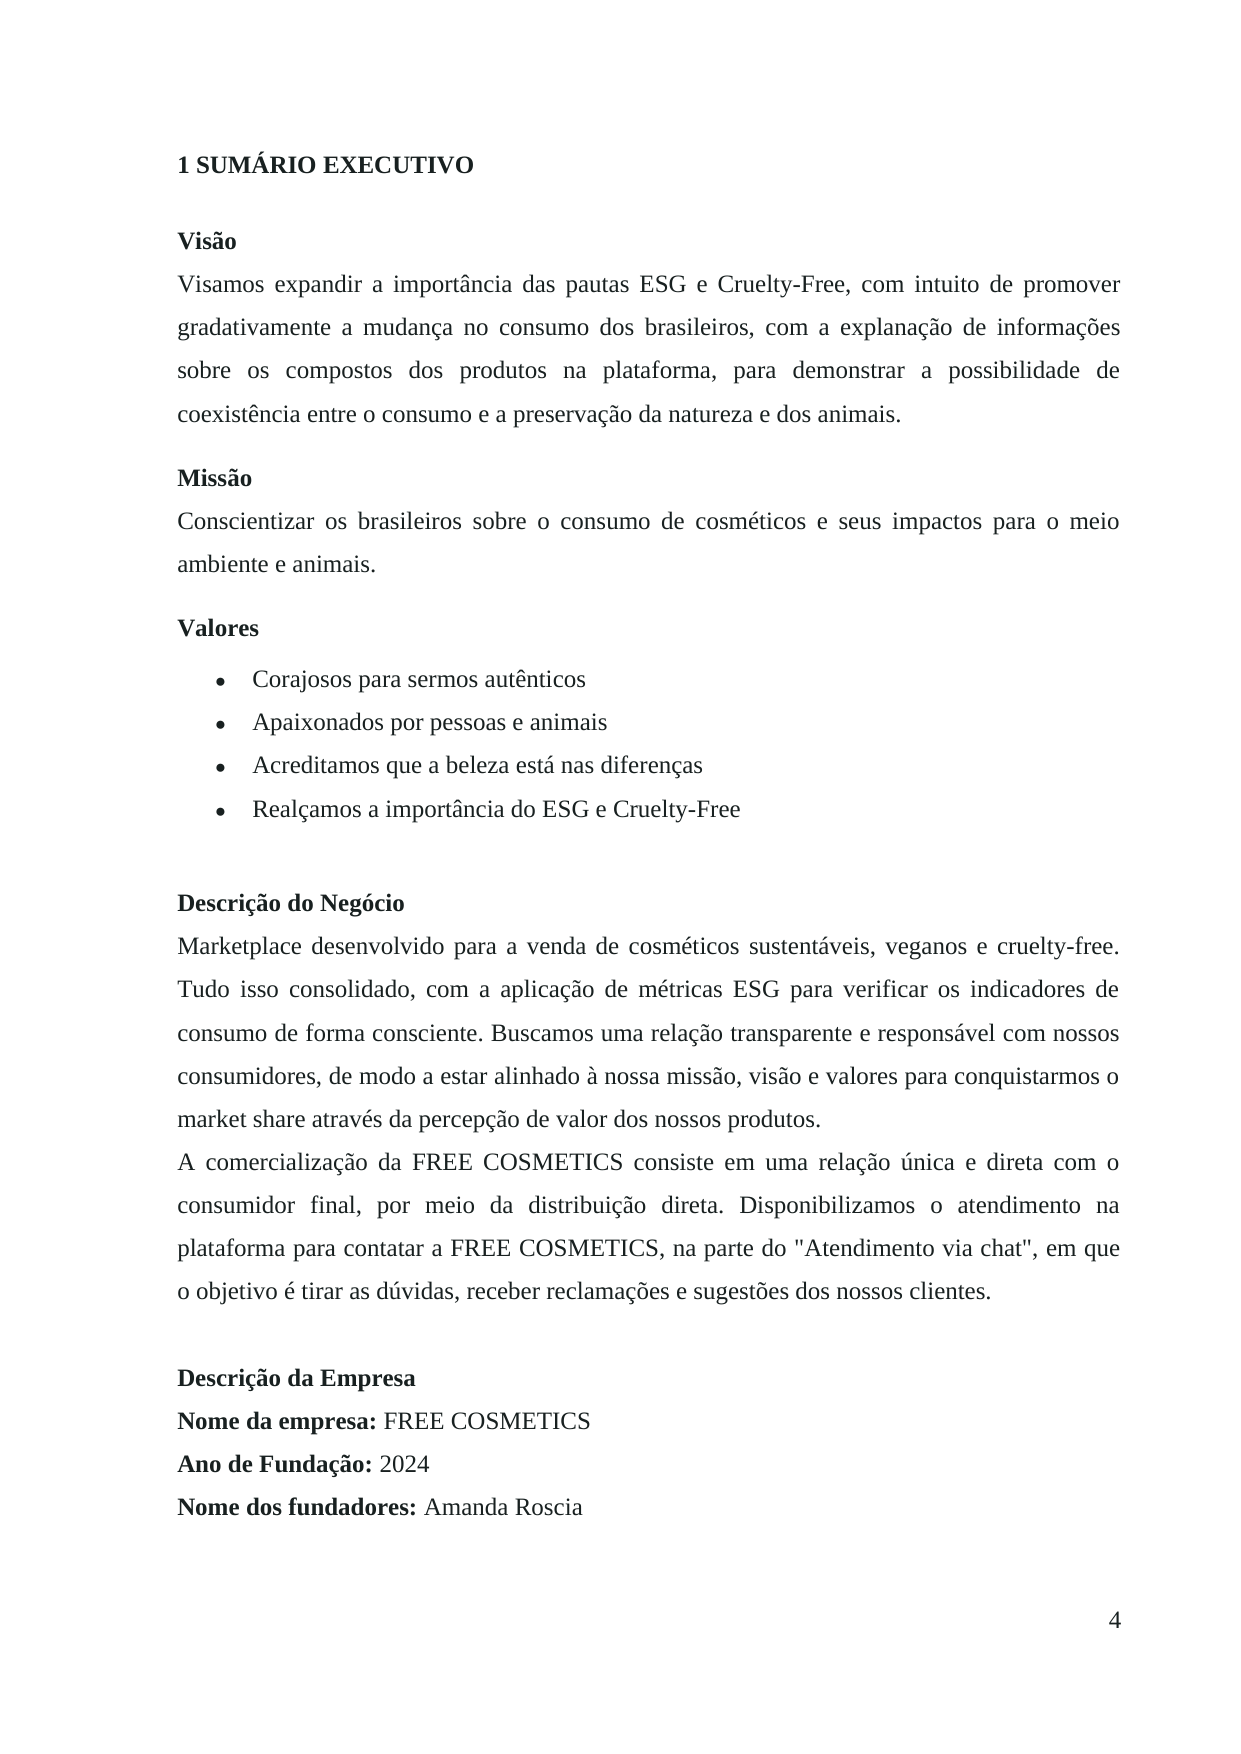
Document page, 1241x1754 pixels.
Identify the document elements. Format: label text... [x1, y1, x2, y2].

list Corajosos para sermos autênticos [214, 664, 1121, 693]
text Visamos expandir a importância das pautas ESG e Cruelty-Free, com intuito de promover gradativamente a mudança no consumo dos brasileiros, com a explanação de informações sobre os compostos dos produtos na plataforma, para demonstrar a possibilidade de coexistência entre o consumo e a preservação da natureza e dos animais. [177, 269, 1121, 427]
text Nome dos fundadores: Amanda Roscia [177, 1492, 1121, 1521]
list Apaixonados por pessoas e animais [214, 707, 1121, 736]
text Visão [177, 226, 1121, 255]
subtitle 1 SUMÁRIO EXECUTIVO [177, 150, 1121, 179]
list Realçamos a importância do ESG e Cruelty-Free [214, 794, 1121, 831]
text Missão [177, 463, 1121, 491]
text Ano de Fundação: 2024 [177, 1449, 1121, 1478]
text Descrição do Negócio [177, 888, 1121, 917]
text Marketplace desenvolvido para a venda de cosméticos sustentáveis, veganos e cruelty-free. Tudo isso consolidado, com a aplicação de métricas ESG para verificar os indicadores de consumo de forma consciente. Buscamos uma relação transparente e responsável com nossos consumidores, de modo a estar alinhado à nossa missão, visão e valores para conquistarmos o market share através da percepção de valor dos nossos produtos. [177, 931, 1121, 1133]
text Descrição da Empresa [177, 1363, 1121, 1391]
text A comercialização da FREE COSMETICS consiste em uma relação única e direta com o consumidor final, por meio da distribuição direta. Disponibilizamos o atendimento na plataforma para contatar a FREE COSMETICS, na parte do "Atendimento via chat", em que o objetivo é tirar as dúvidas, receber reclamações e sugestões dos nossos clientes. [177, 1147, 1121, 1305]
text Nome da empresa: FREE COSMETICS [177, 1406, 1121, 1434]
text Valores [177, 613, 1121, 650]
text Conscientizar os brasileiros sobre o consumo de cosméticos e seus impactos para o meio ambiente e animais. [177, 506, 1121, 578]
list Acreditamos que a beleza está nas diferenças [214, 751, 1121, 779]
